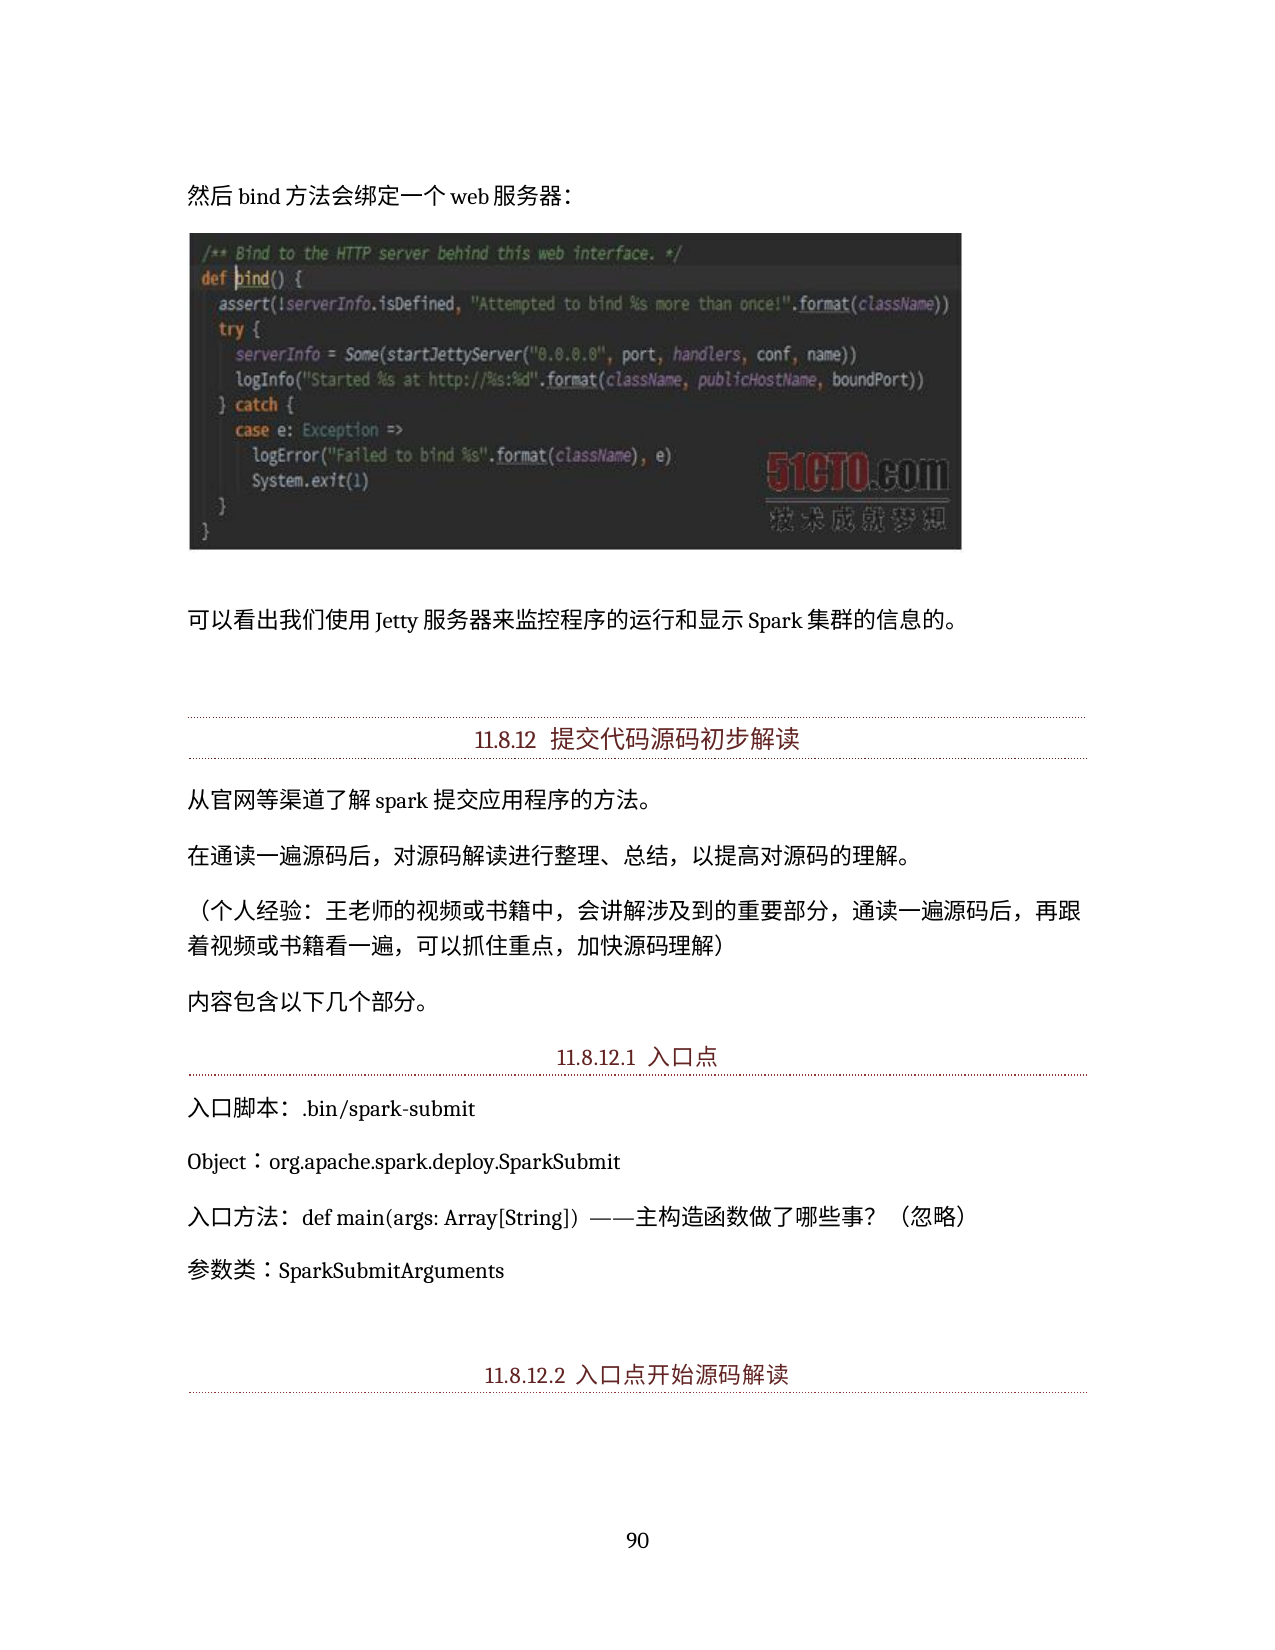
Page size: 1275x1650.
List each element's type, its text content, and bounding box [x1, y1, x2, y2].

text （个人经验：王老师的视频或书籍中，会讲解涉及到的重要部分，通读一遍源码后，再跟着视频或书籍看一遍，可以抓住重点，加快源码理解） [187, 893, 1087, 961]
text 入口脚本：.bin/spark-submit [187, 1089, 1087, 1123]
text 可以看出我们使用Jetty服务器来监控程序的运行和显示Spark集群的信息的。 [187, 574, 1087, 636]
subtitle 入口点开始源码解读 [187, 1357, 1087, 1393]
text 入口方法：def main(args: Array[String]) ——主构造函数做了哪些事？（忽略） [187, 1199, 1087, 1232]
subtitle 入口点 [187, 1039, 1087, 1076]
text 内容包含以下几个部分。 [187, 983, 1087, 1017]
text 参数类：SparkSubmitArguments [187, 1254, 1087, 1286]
text 从官网等渠道了解spark提交应用程序的方法。 [187, 782, 1087, 815]
subtitle 提交代码源码初步解读 [187, 717, 1087, 759]
picture [187, 233, 966, 553]
text 在通读一遍源码后，对源码解读进行整理、总结，以提高对源码的理解。 [187, 837, 1087, 871]
text Object：org.apache.spark.deploy.SparkSubmit [187, 1145, 1087, 1176]
text 然后bind方法会绑定一个web服务器： [187, 150, 1087, 211]
